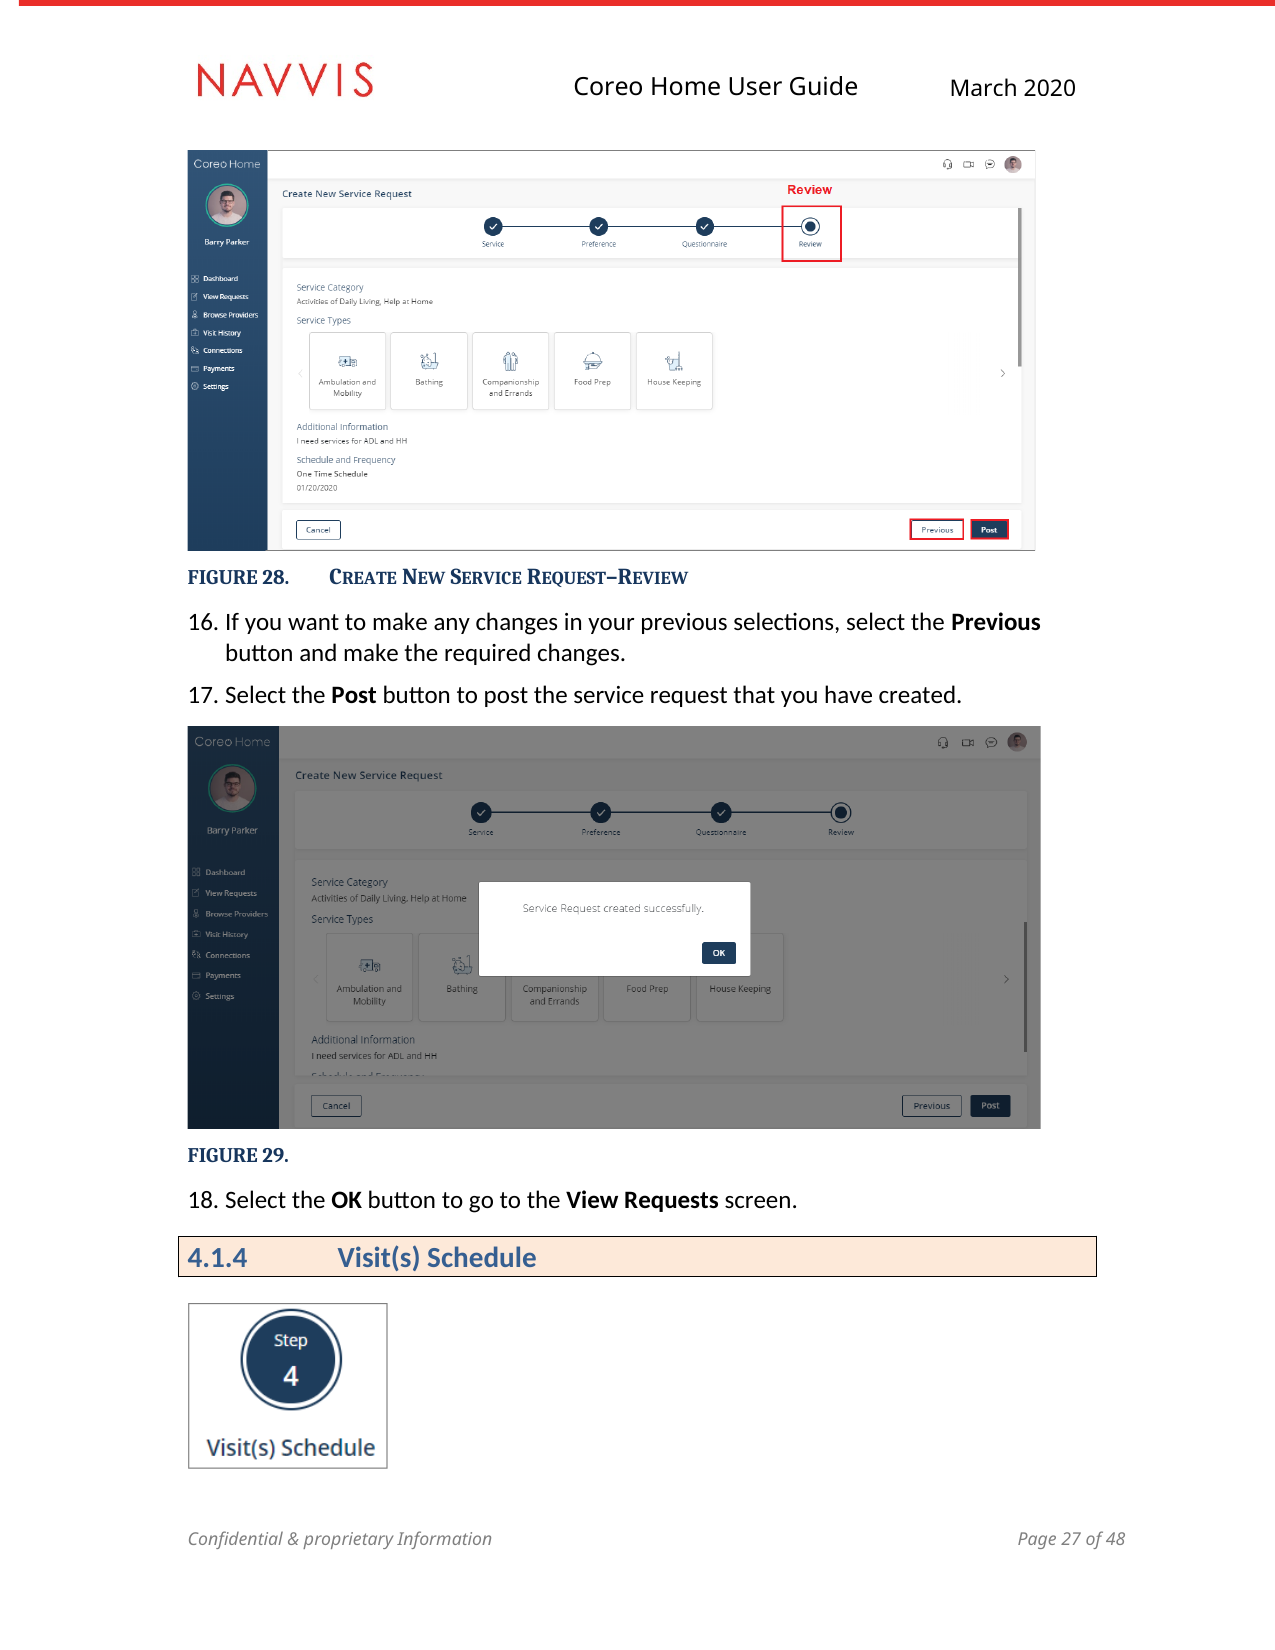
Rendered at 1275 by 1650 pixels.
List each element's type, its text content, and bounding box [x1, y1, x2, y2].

picture [187, 1303, 389, 1470]
picture [187, 726, 1041, 1129]
text Create New Service Request–Review [187, 563, 1087, 590]
picture [187, 55, 383, 104]
picture [187, 150, 1036, 551]
list If you want to make any changes in your previous selections, select the Previous button and make the required changes. [187, 606, 1087, 667]
list Select the OK button to go to the View Requests screen. [187, 1184, 1087, 1215]
subtitle Visit(s) Schedule [179, 1237, 1096, 1276]
list Select the Post button to post the service request that you have created. [187, 680, 1087, 710]
